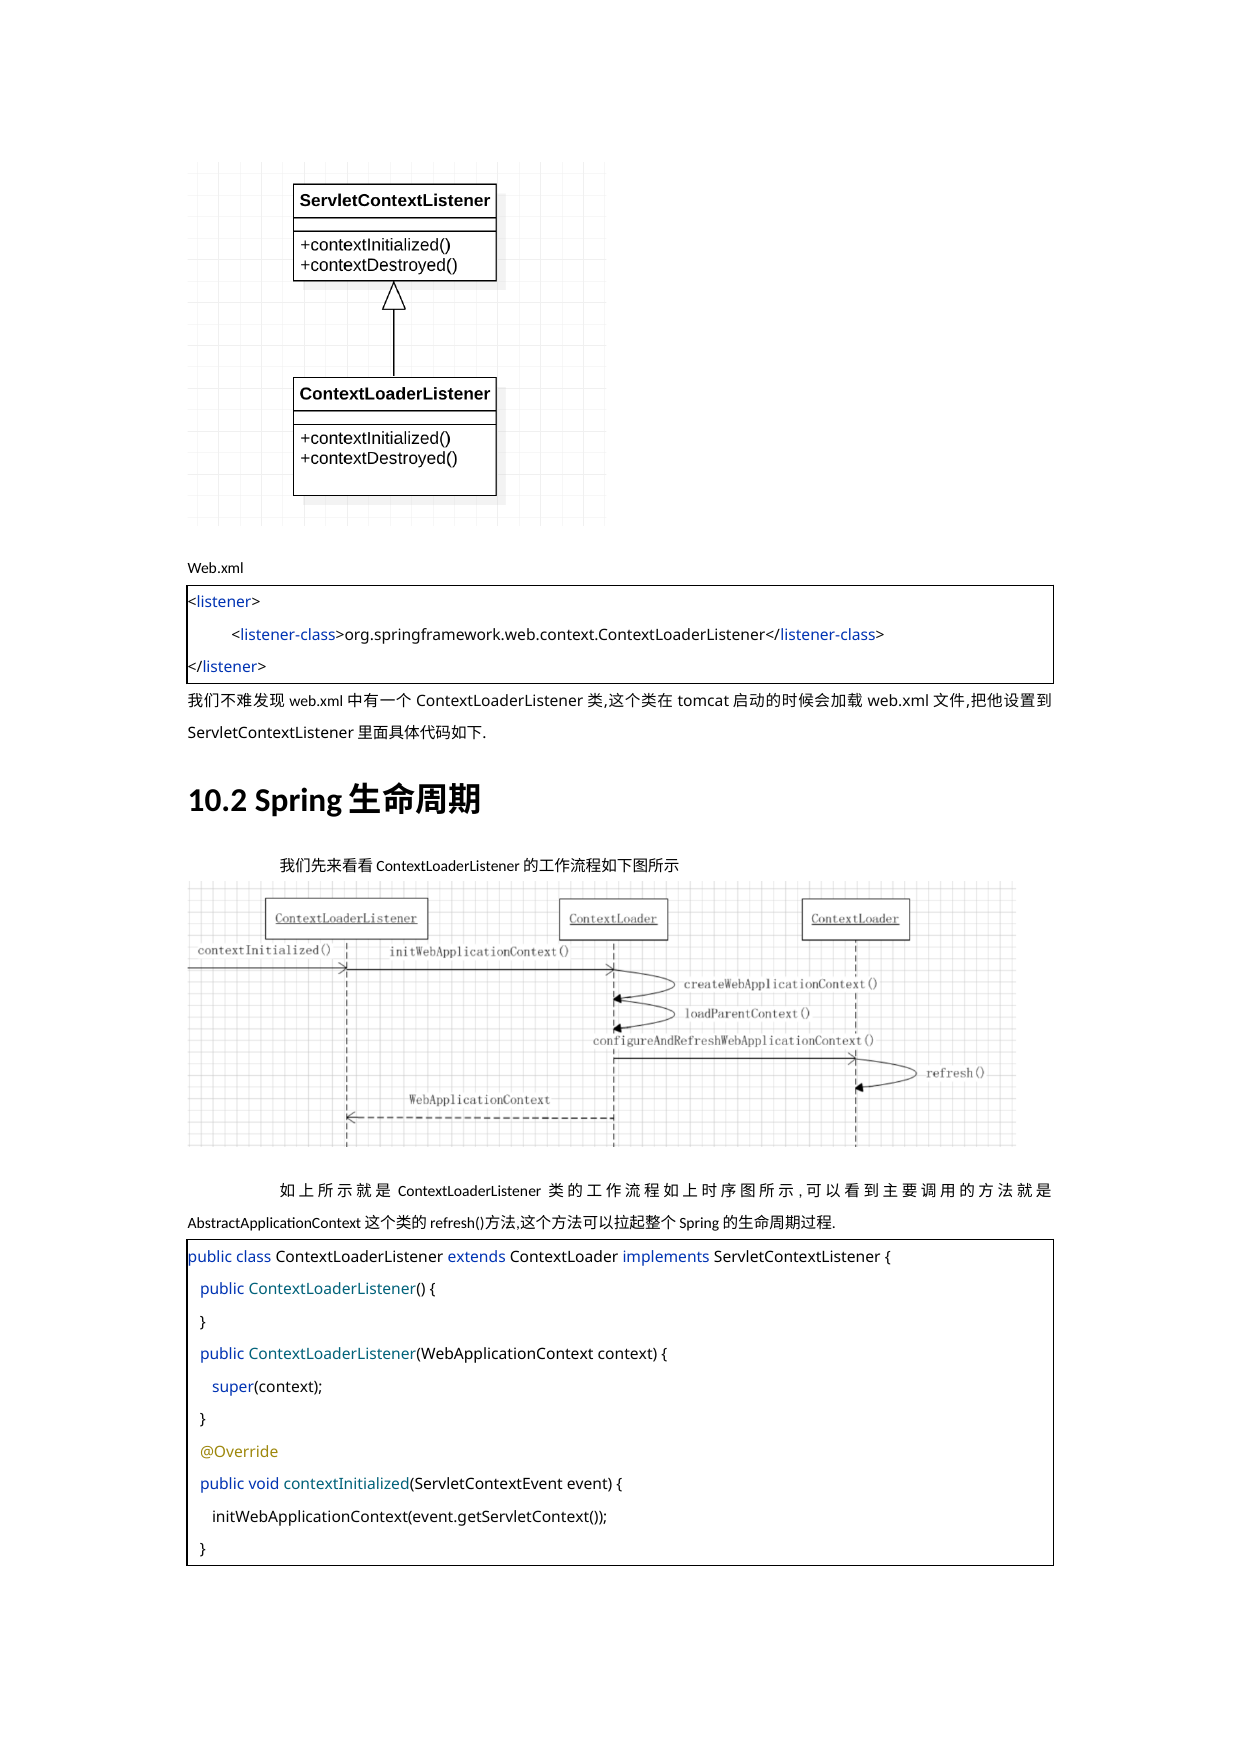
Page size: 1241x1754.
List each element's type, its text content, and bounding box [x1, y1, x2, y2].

text 如上所示就是ContextLoaderListener类的工作流程如上时序图所示,可以看到主要调用的方法就是 AbstractApplicationContext这个类的refresh()方法,这个方法可以拉起整个Spring的生命周期过程. [187, 1174, 1053, 1239]
text 我们不难发现web.xml中有一个ContextLoaderListener类,这个类在tomcat启动的时候会加载web.xml文件,把他设置到ServletContextListener里面具体代码如下. [187, 684, 1053, 749]
text 我们先来看看ContextLoaderListener的工作流程如下图所示 [187, 849, 1053, 881]
picture [187, 162, 607, 526]
picture [376, 1349, 381, 1359]
text <listener> <listener-class>org.springframework.web.context.ContextLoaderListener</listener-class> </listener> [188, 586, 1053, 683]
picture [268, 1350, 273, 1359]
picture [332, 1479, 337, 1489]
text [188, 1240, 1053, 1565]
picture [187, 881, 1017, 1147]
text Web.xml [187, 552, 1053, 584]
picture [268, 1285, 273, 1294]
subtitle 10.2 Spring生命周期 [187, 776, 1053, 822]
picture [376, 1284, 381, 1294]
